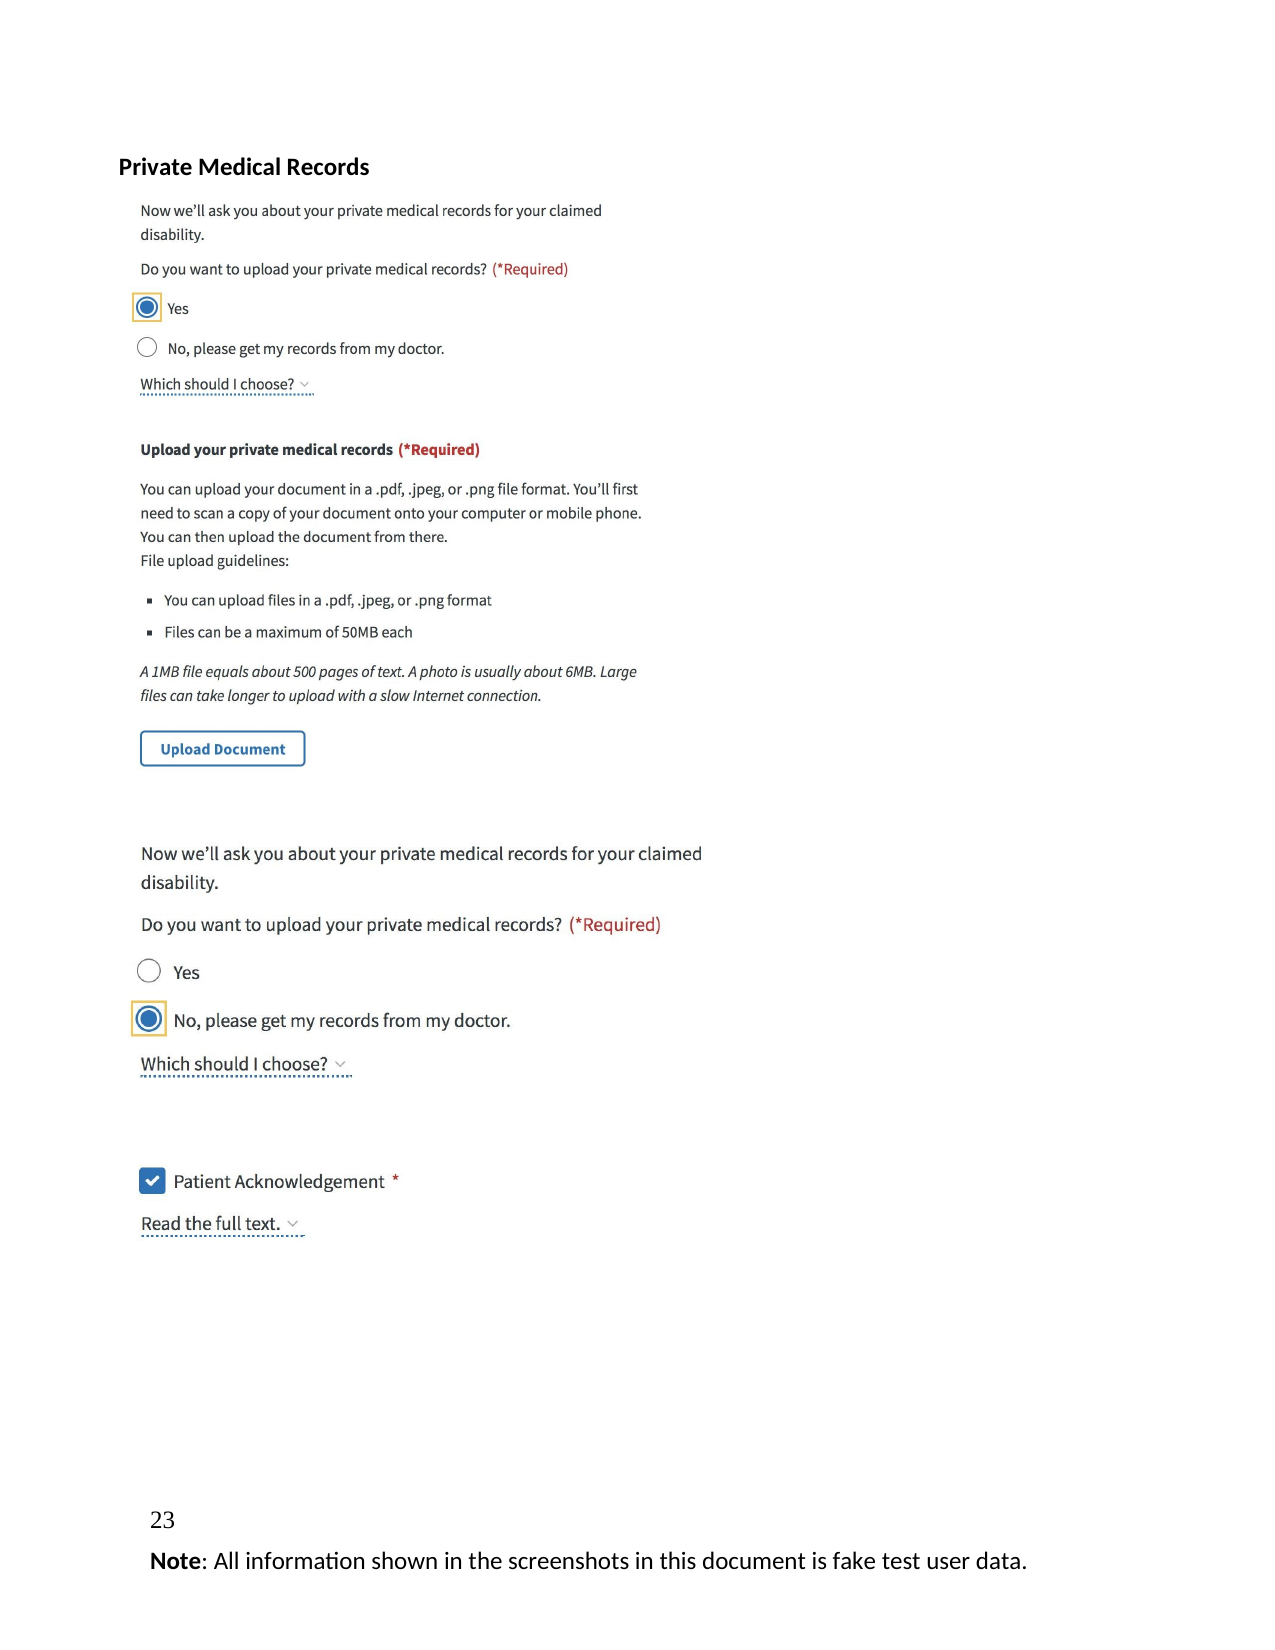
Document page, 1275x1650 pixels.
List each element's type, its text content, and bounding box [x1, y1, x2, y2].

picture [128, 183, 669, 775]
picture [128, 837, 737, 1249]
subtitle Private Medical Records [119, 151, 1103, 181]
